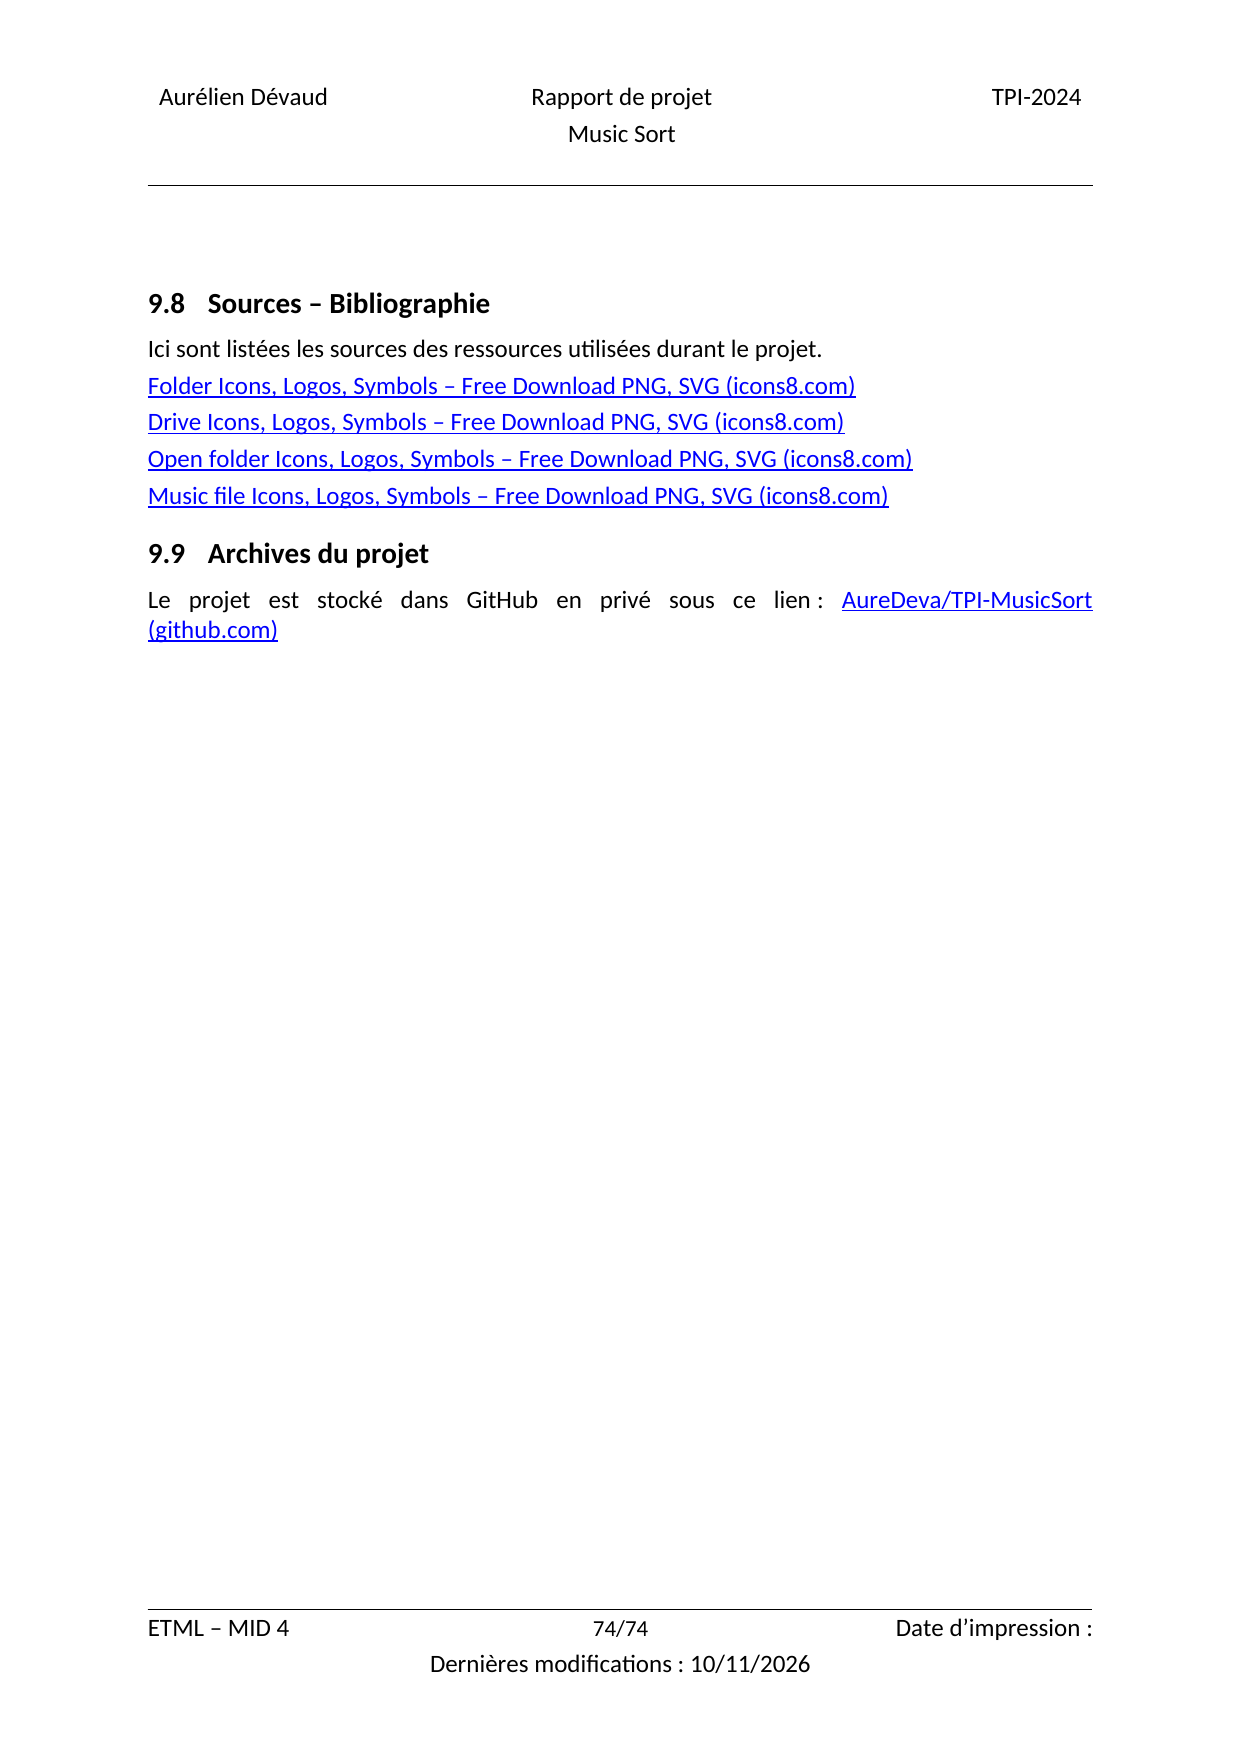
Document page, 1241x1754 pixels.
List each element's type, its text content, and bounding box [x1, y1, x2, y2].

subtitle Sources – Bibliographie [148, 285, 1092, 321]
text Drive Icons, Logos, Symbols – Free Download PNG, SVG (icons8.com) [148, 407, 1092, 437]
text Music file Icons, Logos, Symbols – Free Download PNG, SVG (icons8.com) [148, 480, 1092, 511]
text Ici sont listées les sources des ressources utilisées durant le projet. [148, 333, 1092, 363]
text Folder Icons, Logos, Symbols – Free Download PNG, SVG (icons8.com) [148, 370, 1092, 400]
text Le projet est stocké dans GitHub en privé sous ce lien : AureDeva/TPI-MusicSort (github.com) [148, 584, 1092, 645]
text Open folder Icons, Logos, Symbols – Free Download PNG, SVG (icons8.com) [148, 443, 1092, 474]
subtitle Archives du projet [148, 536, 1092, 571]
